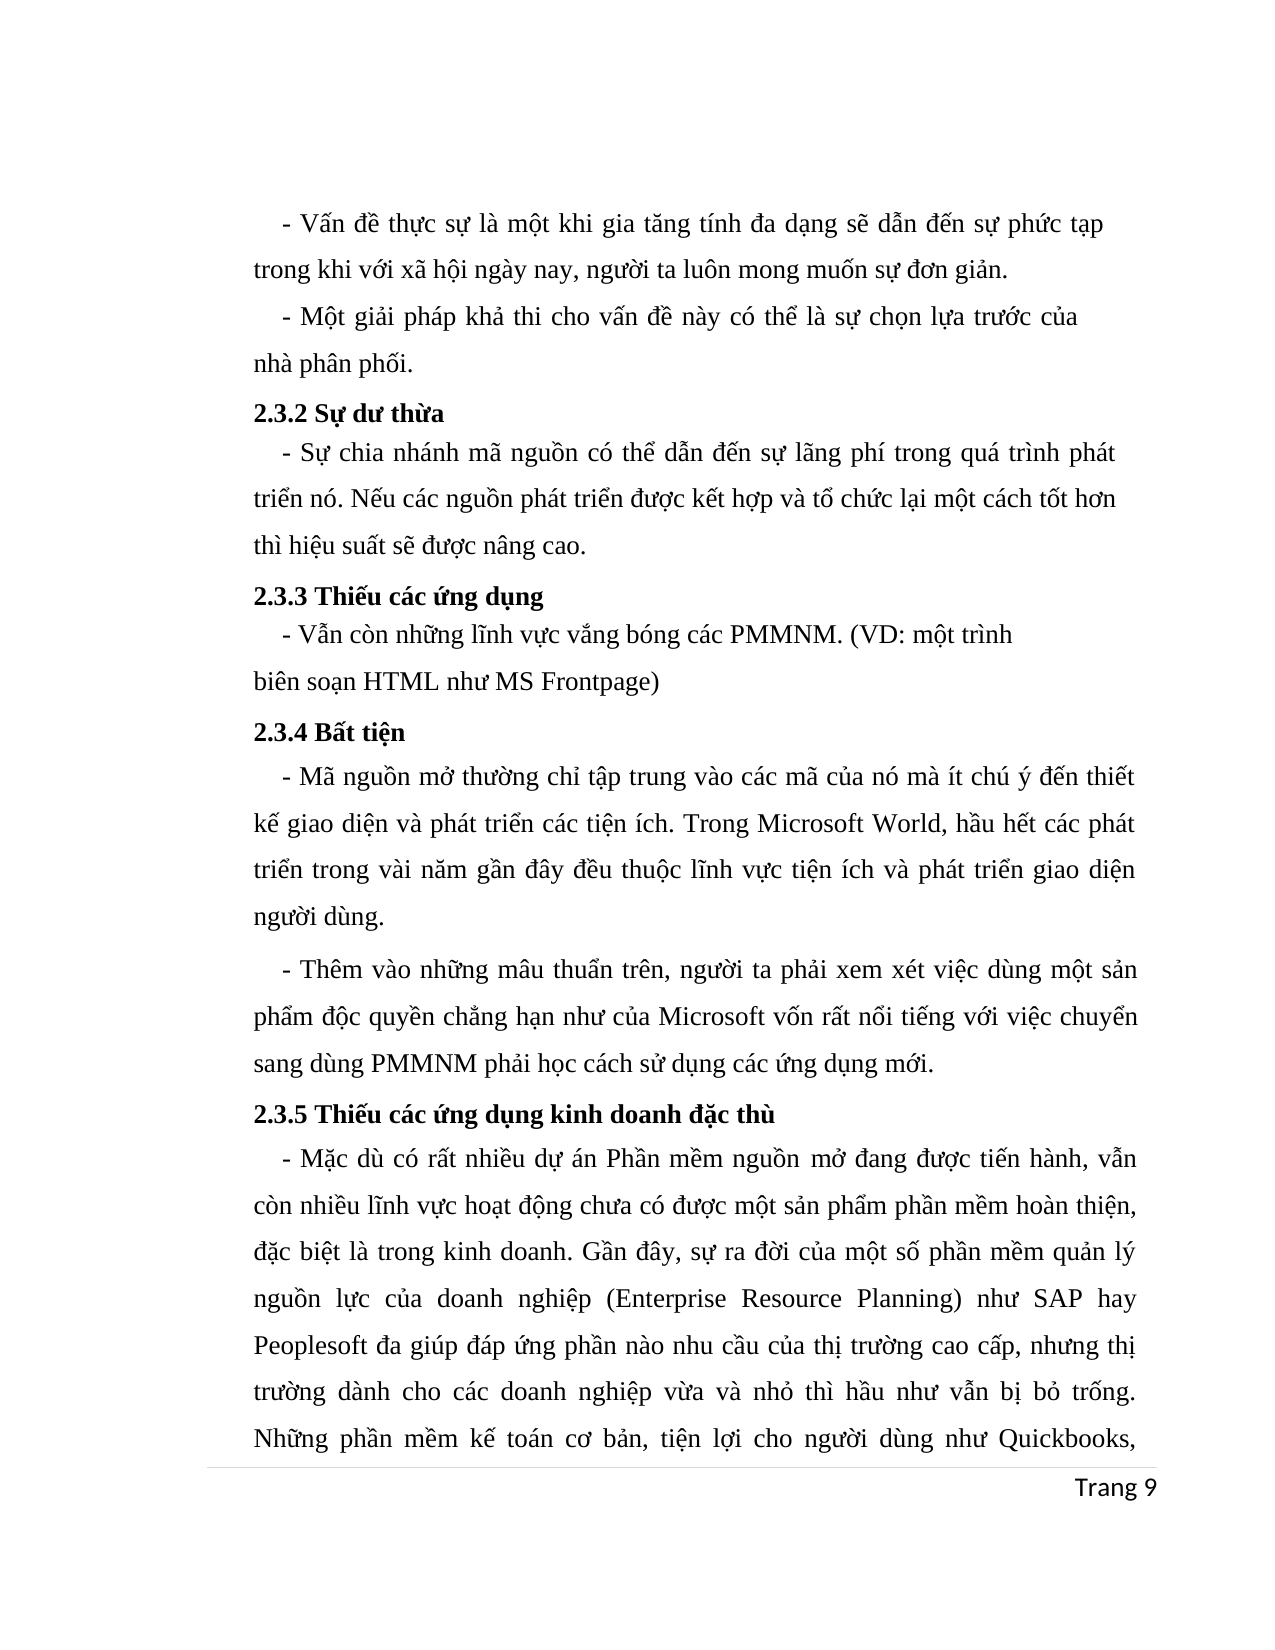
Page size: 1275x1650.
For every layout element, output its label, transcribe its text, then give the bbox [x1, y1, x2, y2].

text - Vẫn còn những lĩnh vực vắng bóng các PMMNM. (VD: một trình biên soạn HTML như MS Frontpage) [253, 618, 1054, 696]
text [253, 1142, 1137, 1453]
subtitle 2.3.3 Thiếu các ứng dụng [207, 580, 1157, 611]
text - Vấn đề thực sự là một khi gia tăng tính đa dạng sẽ dẫn đến sự phức tạp trong khi với xã hội ngày nay, người ta luôn mong muốn sự đơn giản. [253, 207, 1106, 284]
text - Sự chia nhánh mã nguồn có thể dẫn đến sự lãng phí trong quá trình phát triển nó. Nếu các nguồn phát triển được kết hợp và tổ chức lại một cách tốt hơn thì hiệu suất sẽ được nâng cao. [253, 436, 1118, 560]
text - Thêm vào những mâu thuẩn trên, người ta phải xem xét việc dùng một sản phẩm độc quyền chẳng hạn như của Microsoft vốn rất nổi tiếng với việc chuyển sang dùng PMMNM phải học cách sử dụng các ứng dụng mới. [253, 953, 1139, 1078]
subtitle 2.3.2 Sự dư thừa [207, 398, 1157, 429]
subtitle 2.3.4 Bất tiện [207, 716, 1157, 747]
text - Mã nguồn mở thường chỉ tập trung vào các mã của nó mà ít chú ý đến thiết kế giao diện và phát triển các tiện ích. Trong Microsoft World, hầu hết các phát triển trong vài năm gần đây đều thuộc lĩnh vực tiện ích và phát triển giao diện người dùng. [253, 760, 1137, 931]
text - Một giải pháp khả thi cho vấn đề này có thể là sự chọn lựa trước của nhà phân phối. [253, 300, 1079, 378]
subtitle 2.3.5 Thiếu các ứng dụng kinh doanh đặc thù [207, 1098, 1157, 1129]
